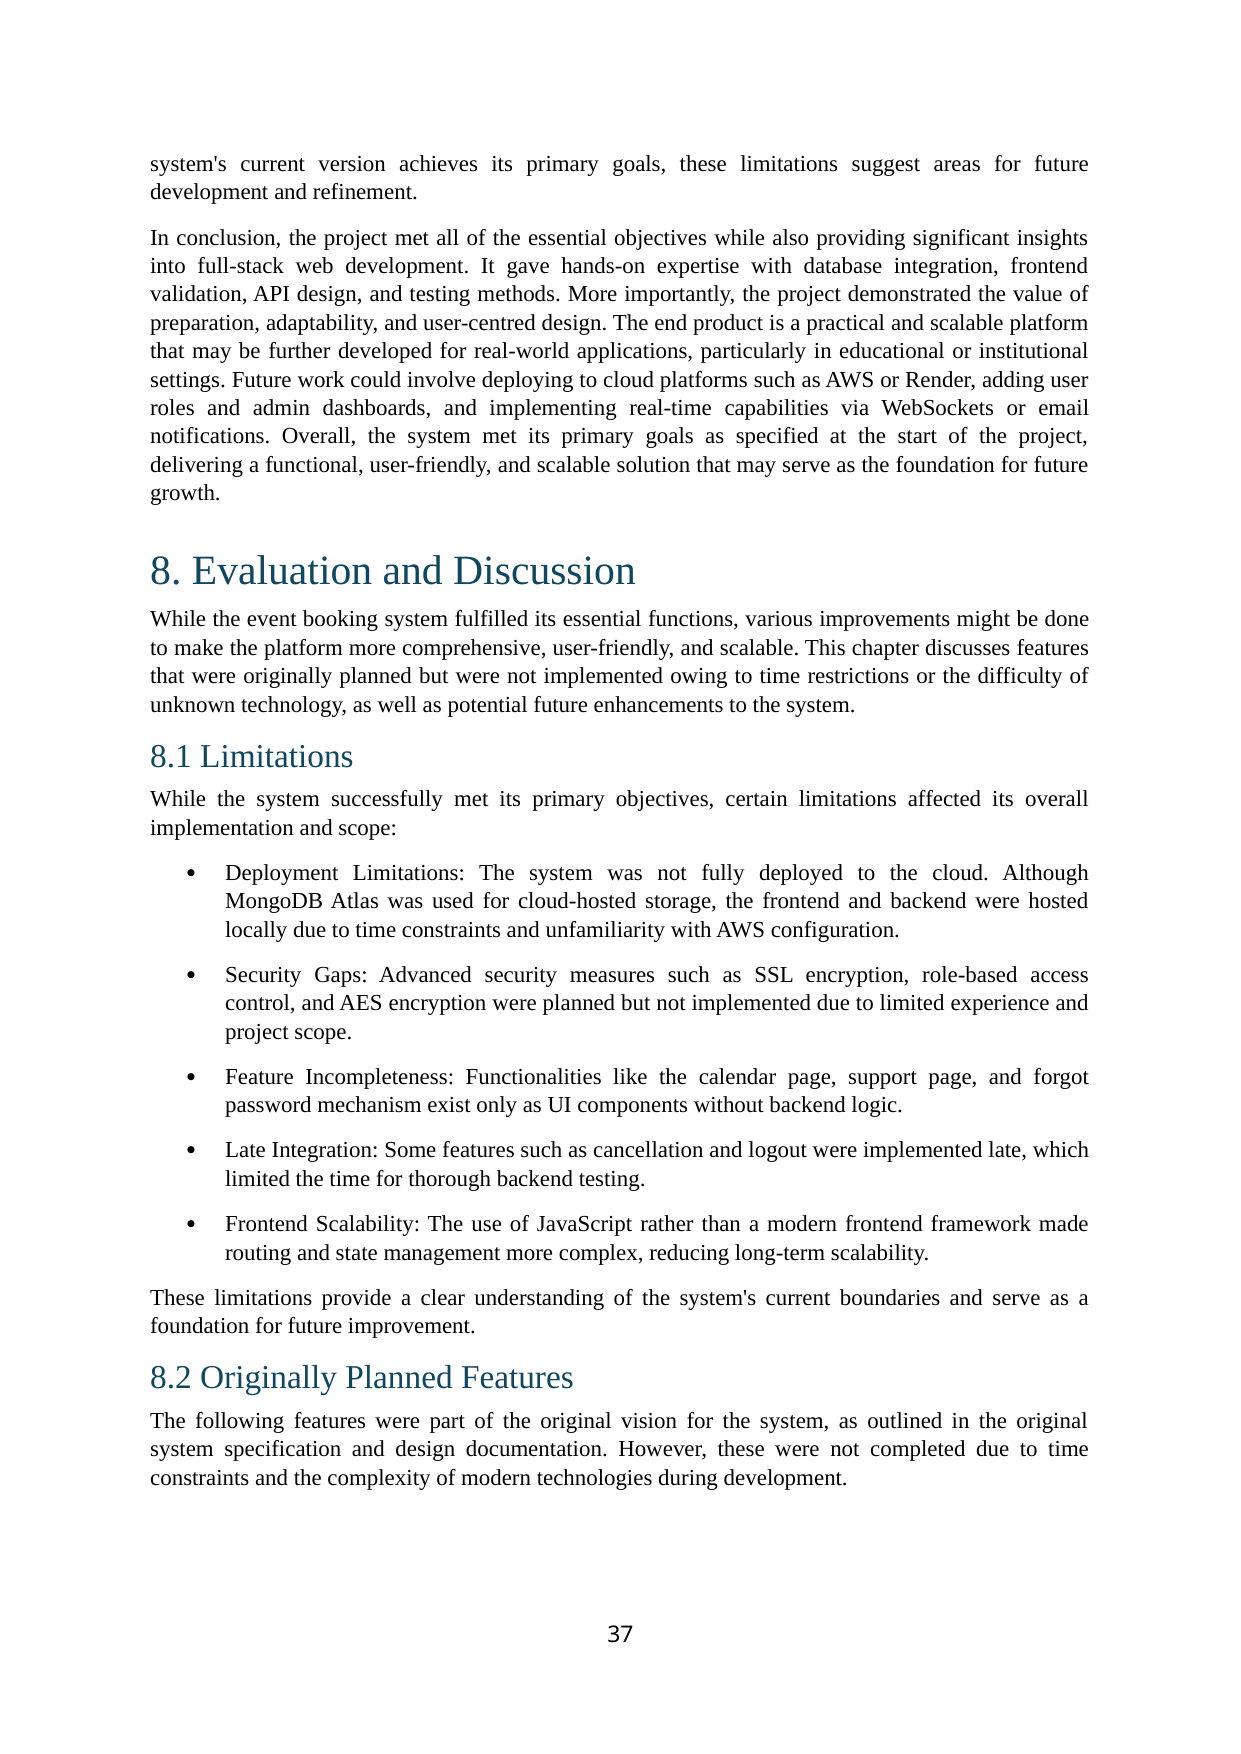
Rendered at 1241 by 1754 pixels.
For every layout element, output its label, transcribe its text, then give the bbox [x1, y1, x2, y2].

text These limitations provide a clear understanding of the system's current boundaries and serve as a foundation for future improvement. [150, 1284, 1090, 1338]
subtitle 8.2 Originally Planned Features [150, 1357, 1090, 1396]
list Security Gaps: Advanced security measures such as SSL encryption, role-based access control, and AES encryption were planned but not implemented due to limited experience and project scope. [187, 961, 1090, 1044]
text While the system successfully met its primary objectives, certain limitations affected its overall implementation and scope: [150, 786, 1090, 840]
list Late Integration: Some features such as cancellation and logout were implemented late, which limited the time for thorough backend testing. [187, 1137, 1090, 1191]
subtitle 8. Evaluation and Discussion [150, 545, 1090, 593]
text While the event booking system fulfilled its essential functions, various improvements might be done to make the platform more comprehensive, user-friendly, and scalable. This chapter discusses features that were originally planned but were not implemented owing to time restrictions or the difficulty of unknown technology, as well as potential future enhancements to the system. [150, 605, 1090, 717]
list Deployment Limitations: The system was not fully deployed to the cloud. Although MongoDB Atlas was used for cloud-hosted storage, the frontend and backend were hosted locally due to time constraints and unfamiliarity with AWS configuration. [187, 859, 1090, 942]
text In conclusion, the project met all of the essential objectives while also providing significant insights into full-stack web development. It gave hands-on expertise with database integration, frontend validation, API design, and testing methods. More importantly, the project demonstrated the value of preparation, adaptability, and user-centred design. The end product is a practical and scalable platform that may be further developed for real-world applications, particularly in educational or institutional settings. Future work could involve deploying to cloud platforms such as AWS or Render, adding user roles and admin dashboards, and implementing real-time capabilities via WebSockets or email notifications. Overall, the system met its primary goals as specified at the start of the project, delivering a functional, user-friendly, and scalable solution that may serve as the foundation for future growth. [150, 223, 1090, 506]
list Frontend Scalability: The use of JavaScript rather than a modern frontend framework made routing and state management more complex, reducing long-term scalability. [187, 1210, 1090, 1265]
text The following features were part of the original vision for the system, as outlined in the original system specification and design documentation. However, these were not completed due to time constraints and the complexity of modern technologies during development. [150, 1407, 1090, 1490]
subtitle 8.1 Limitations [150, 736, 1090, 774]
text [150, 150, 1090, 205]
list Feature Incompleteness: Functionalities like the calendar page, support page, and forgot password mechanism exist only as UI components without backend logic. [187, 1063, 1090, 1118]
